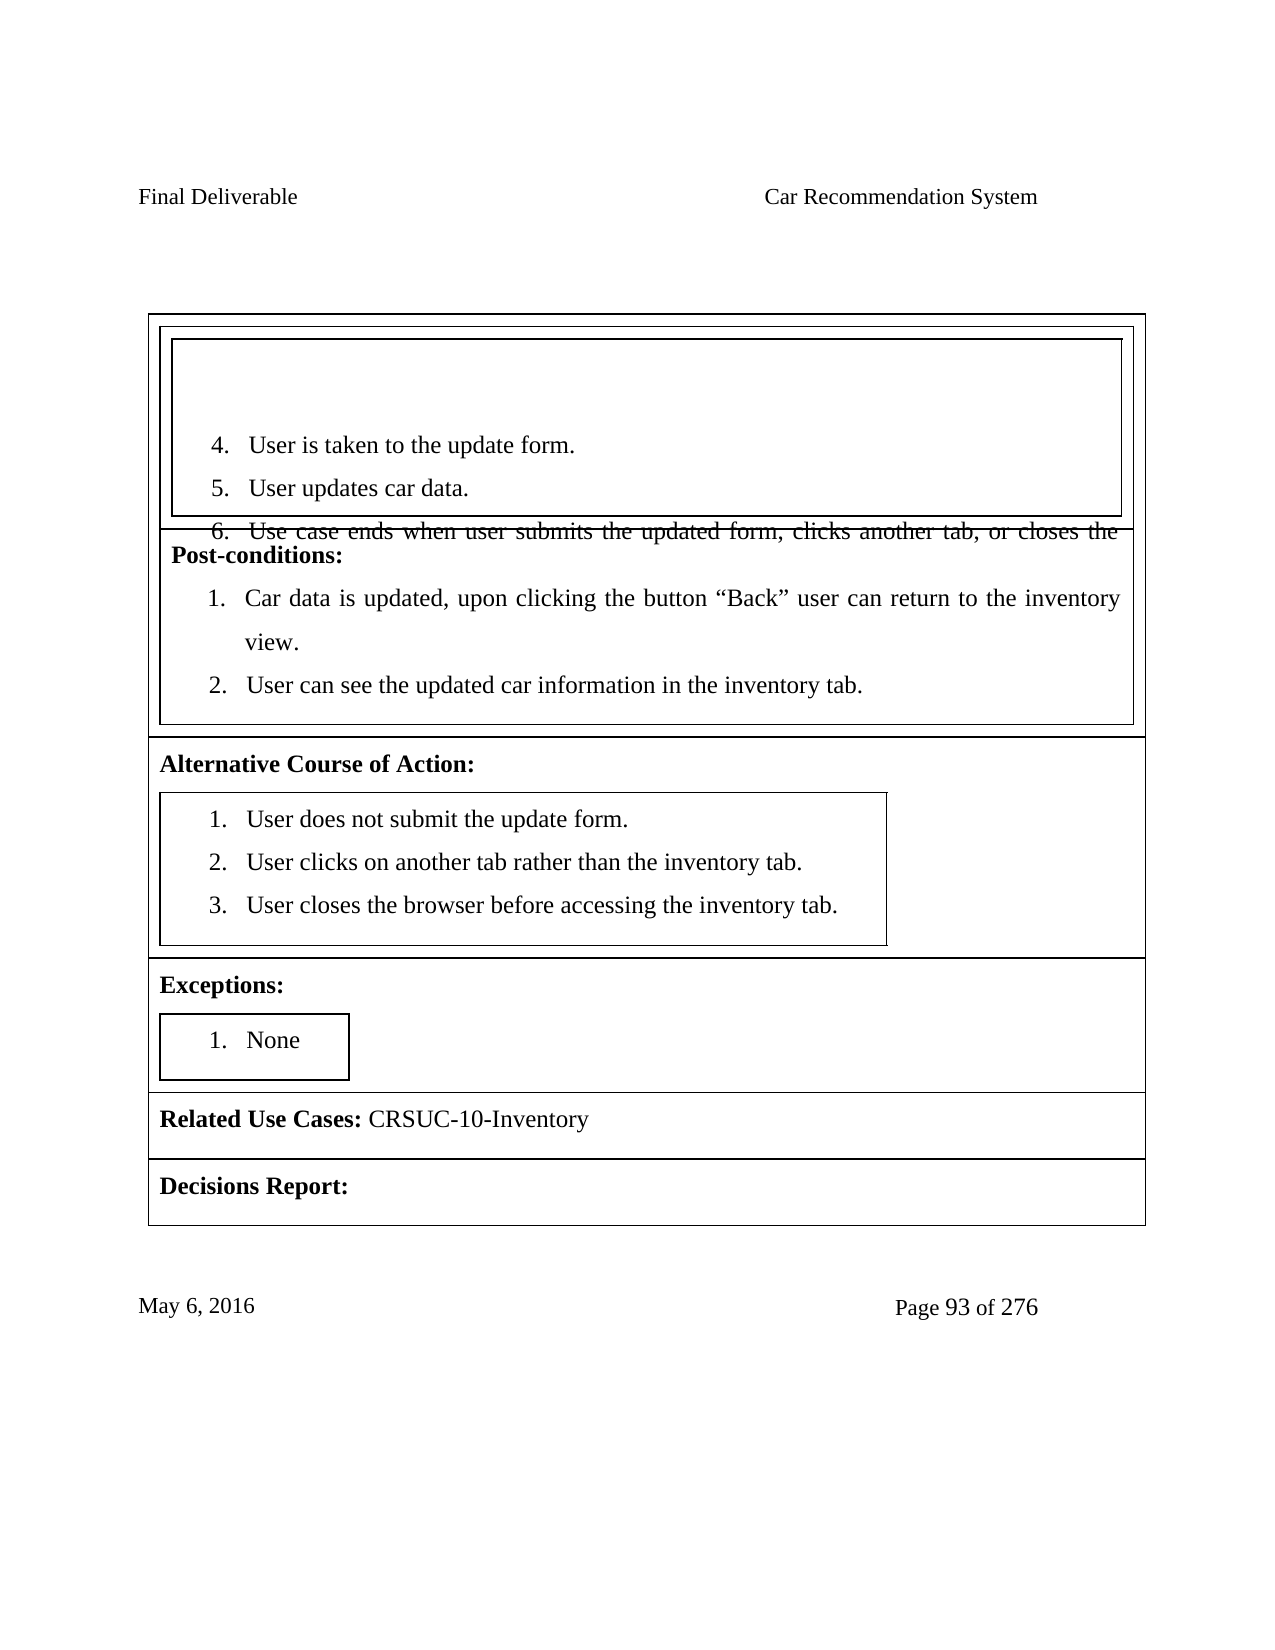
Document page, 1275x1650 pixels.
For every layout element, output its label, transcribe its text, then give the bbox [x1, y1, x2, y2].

table_cell Exceptions: [149, 959, 1145, 1092]
table_cell Alternative Course of Action: [149, 738, 1145, 957]
table_cell Decisions Report: [149, 1160, 1145, 1225]
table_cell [149, 315, 1145, 736]
table_cell Related Use Cases: CRSUC-10-Inventory [149, 1093, 1145, 1158]
